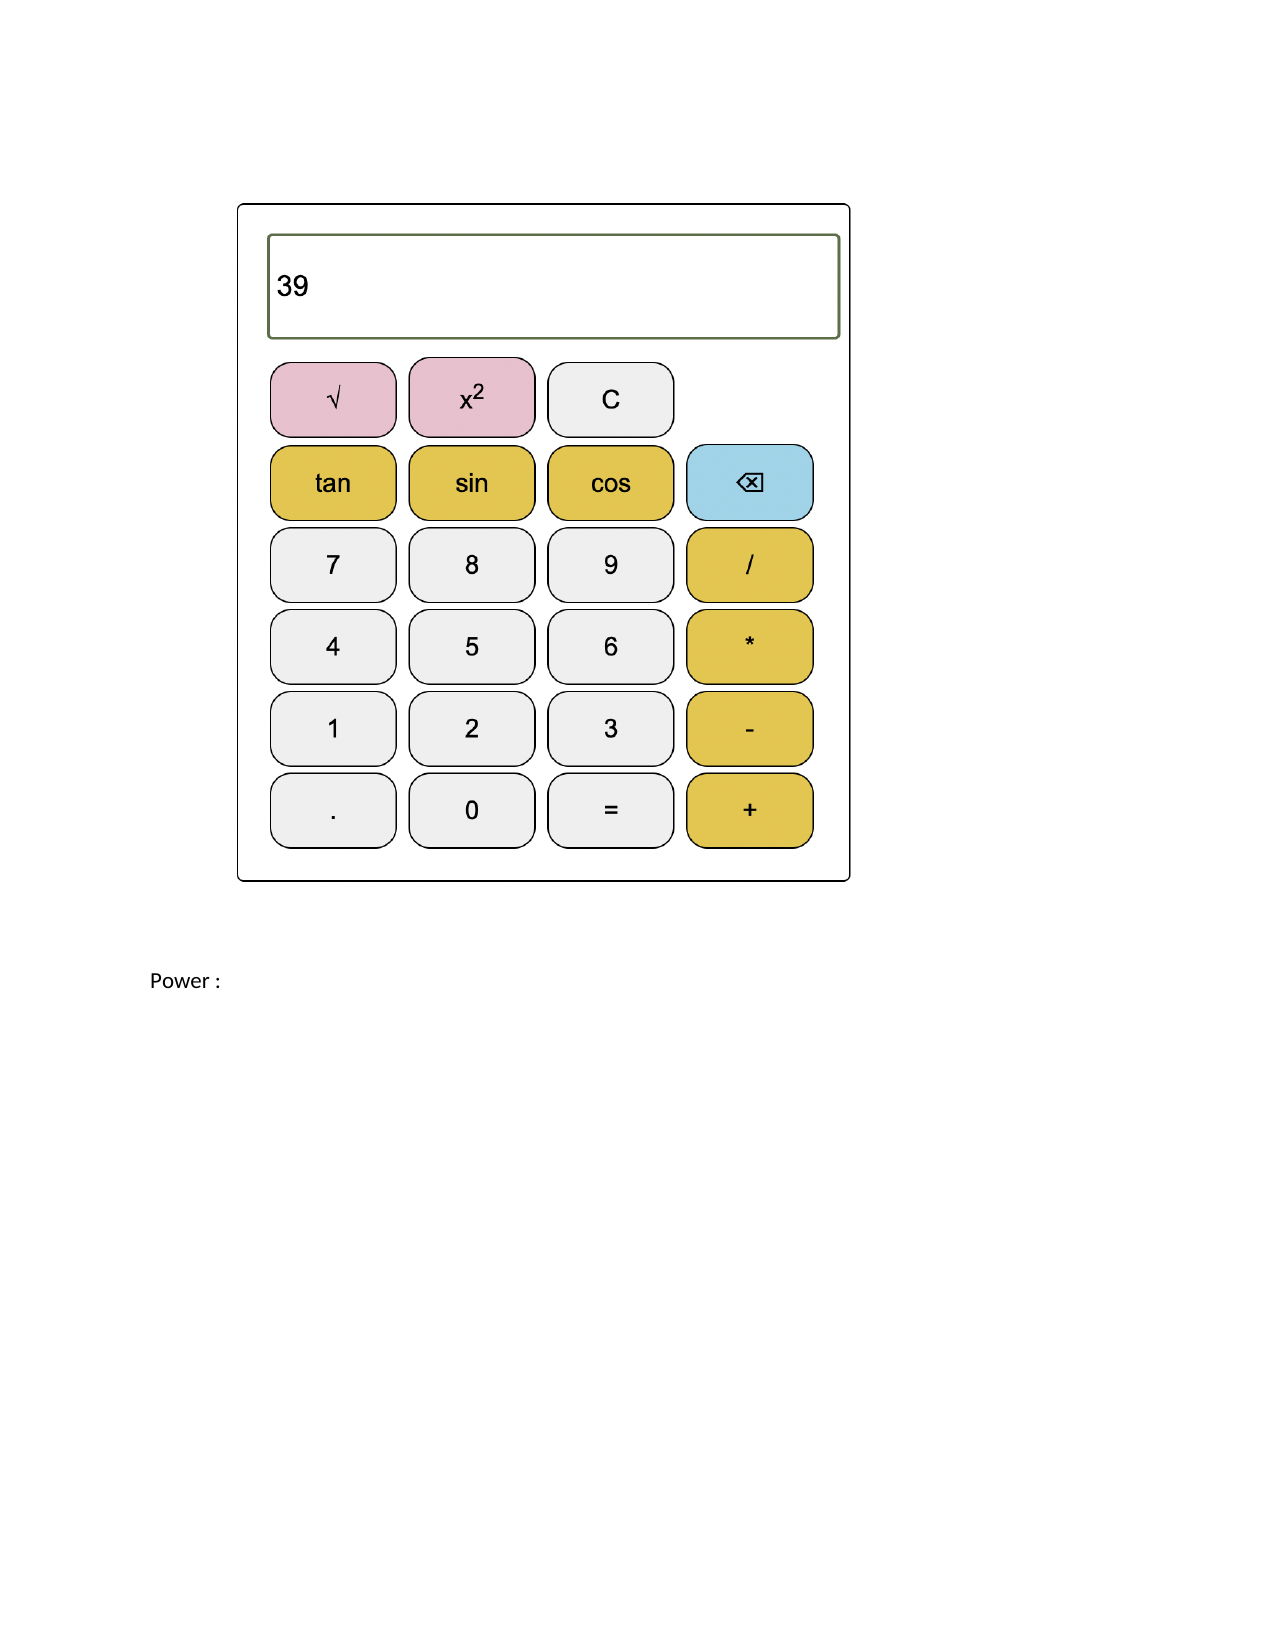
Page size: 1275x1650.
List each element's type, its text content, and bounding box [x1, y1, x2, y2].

text Power : [150, 966, 1125, 994]
